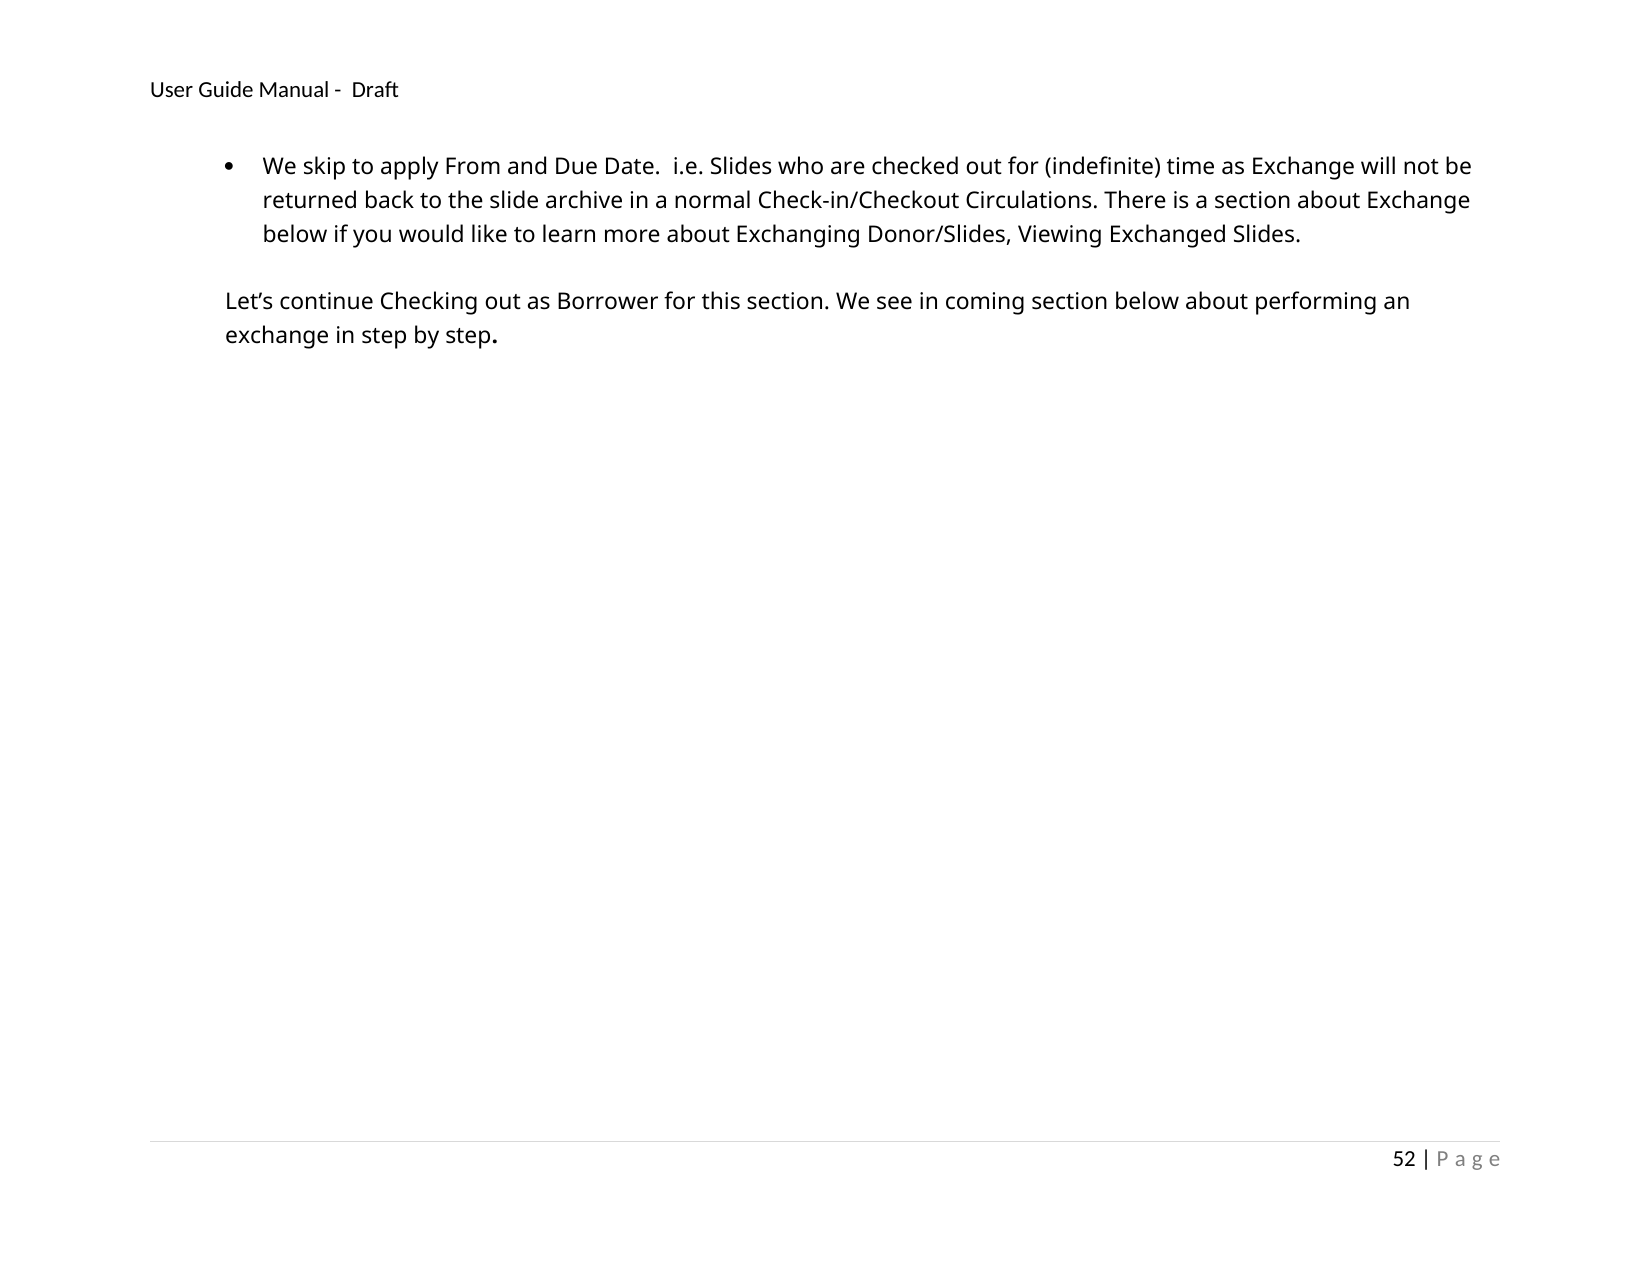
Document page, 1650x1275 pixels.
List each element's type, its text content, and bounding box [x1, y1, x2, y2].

list Let’s continue Checking out as Borrower for this section. We see in coming section below about performing an exchange in step by step. [225, 285, 1500, 350]
list We skip to apply From and Due Date. i.e. Slides who are checked out for (indefinite) time as Exchange will not be returned back to the slide archive in a normal Check-in/Checkout Circulations. There is a section about Exchange below if you would like to learn more about Exchanging Donor/Slides, Viewing Exchanged Slides. [225, 150, 1500, 249]
